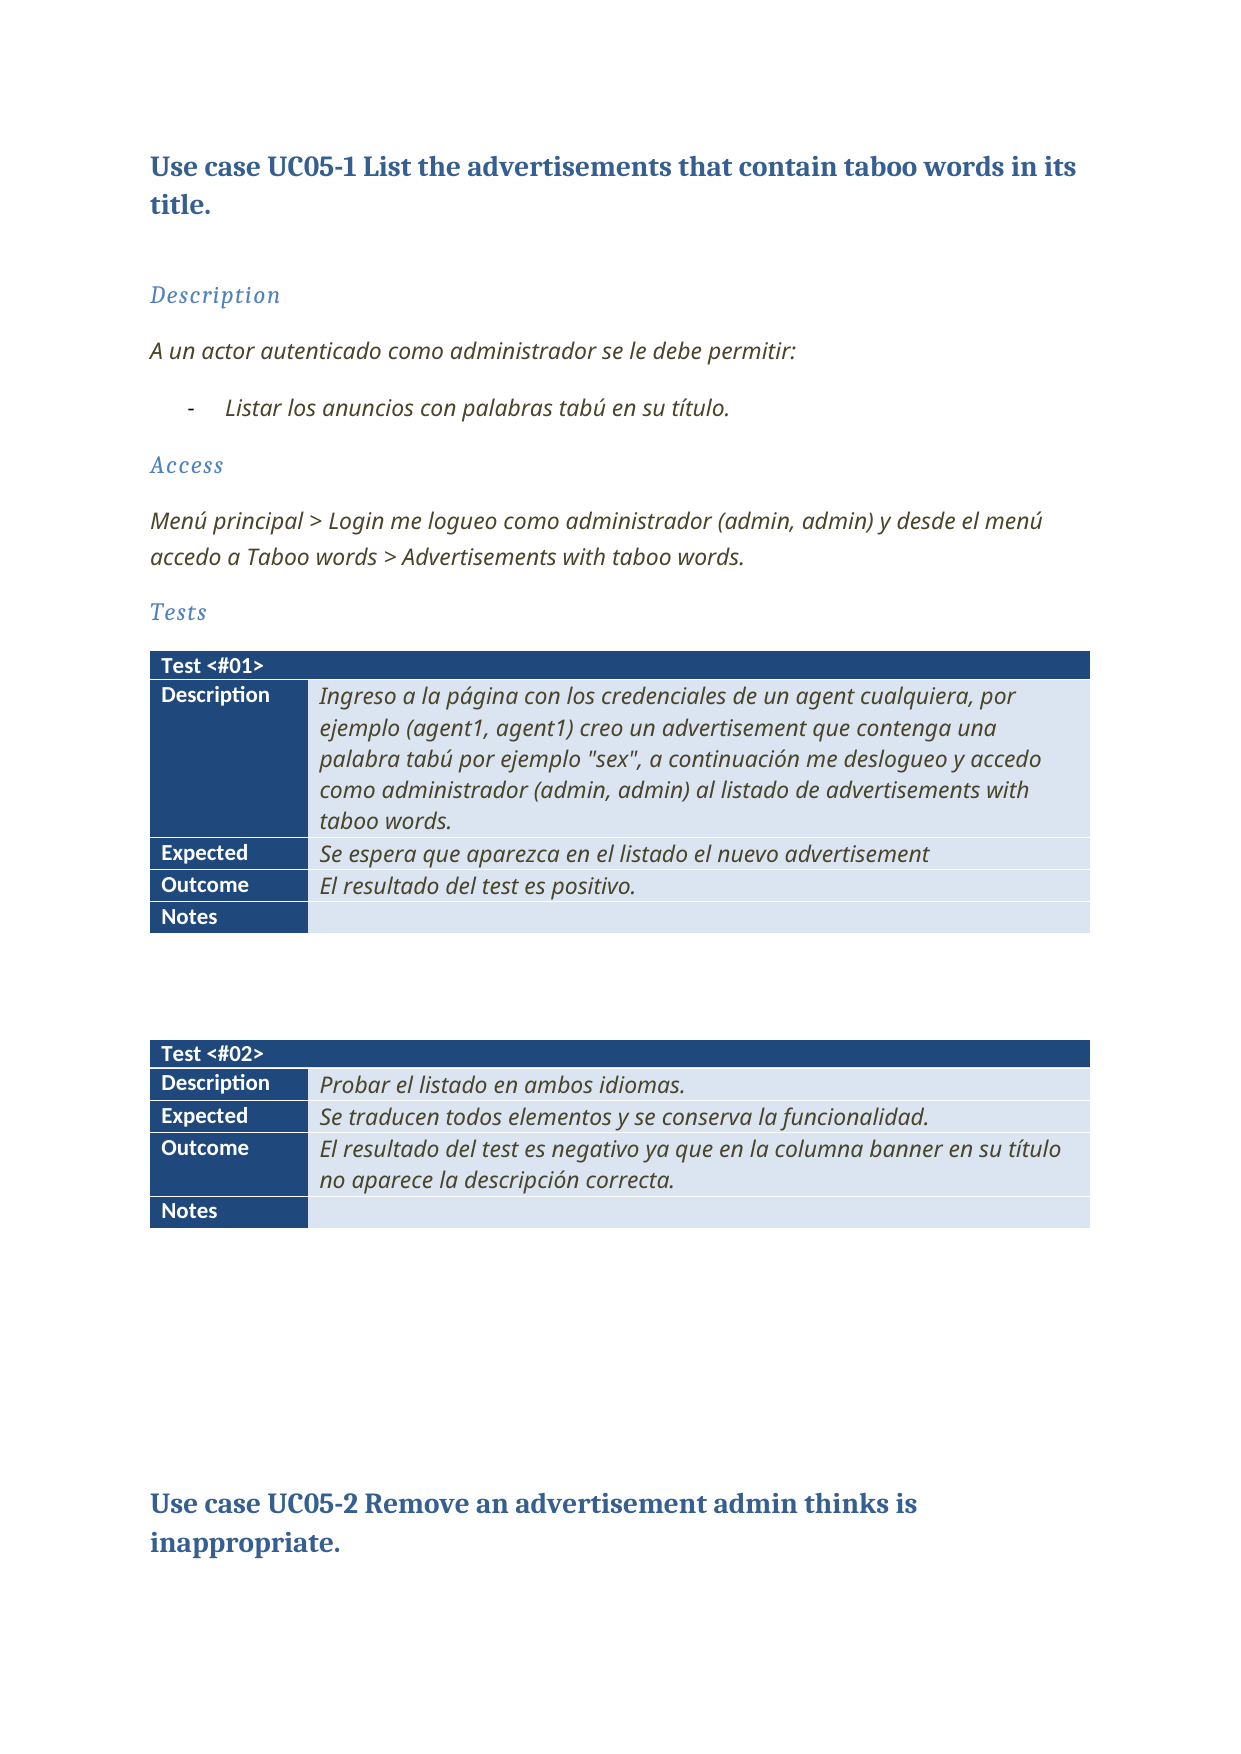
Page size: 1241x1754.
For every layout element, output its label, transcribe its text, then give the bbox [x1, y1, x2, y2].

table_cell Outcome [150, 1133, 308, 1196]
text Menú principal > Login me logueo como administrador (admin, admin) y desde el menú accedo a Taboo words > Advertisements with taboo words. [150, 505, 1090, 572]
table_cell El resultado del test es negativo ya que en la columna banner en su título no aparece la descripción correcta. [308, 1133, 1090, 1196]
subtitle Use case UC05-1 List the advertisements that contain taboo words in its title. [150, 150, 1090, 222]
subtitle Description [150, 281, 1090, 310]
table_header Test <#02> [150, 1040, 1090, 1067]
table_cell Notes [150, 902, 308, 933]
table_cell Se traducen todos elementos y se conserva la funcionalidad. [308, 1101, 1090, 1132]
subtitle Access [150, 451, 1090, 479]
table_cell [308, 1197, 1090, 1228]
table_cell Outcome [150, 870, 308, 901]
table_cell Notes [150, 1197, 308, 1228]
table_cell Se espera que aparezca en el listado el nuevo advertisement [308, 838, 1090, 869]
table_cell El resultado del test es positivo. [308, 870, 1090, 901]
table_cell Expected [150, 1101, 308, 1132]
subtitle Tests [150, 597, 1090, 626]
table_cell Description [150, 1069, 308, 1100]
table_cell Probar el listado en ambos idiomas. [308, 1069, 1090, 1100]
table_cell [308, 902, 1090, 933]
subtitle A un actor autenticado como administrador se le debe permitir: [150, 335, 1090, 366]
table_header Test <#01> [150, 651, 1090, 679]
subtitle Use case UC05-2 Remove an advertisement admin thinks is inappropriate. [150, 1487, 1090, 1559]
table_cell Expected [150, 838, 308, 869]
list Listar los anuncios con palabras tabú en su título. [187, 392, 1090, 423]
table_cell Ingreso a la página con los credenciales de un agent cualquiera, por ejemplo (agent1, agent1) creo un advertisement que contenga una palabra tabú por ejemplo "sex", a continuación me deslogueo y accedo como administrador (admin, admin) al listado de advertisements with taboo words. [308, 680, 1090, 837]
table_cell Description [150, 680, 308, 837]
